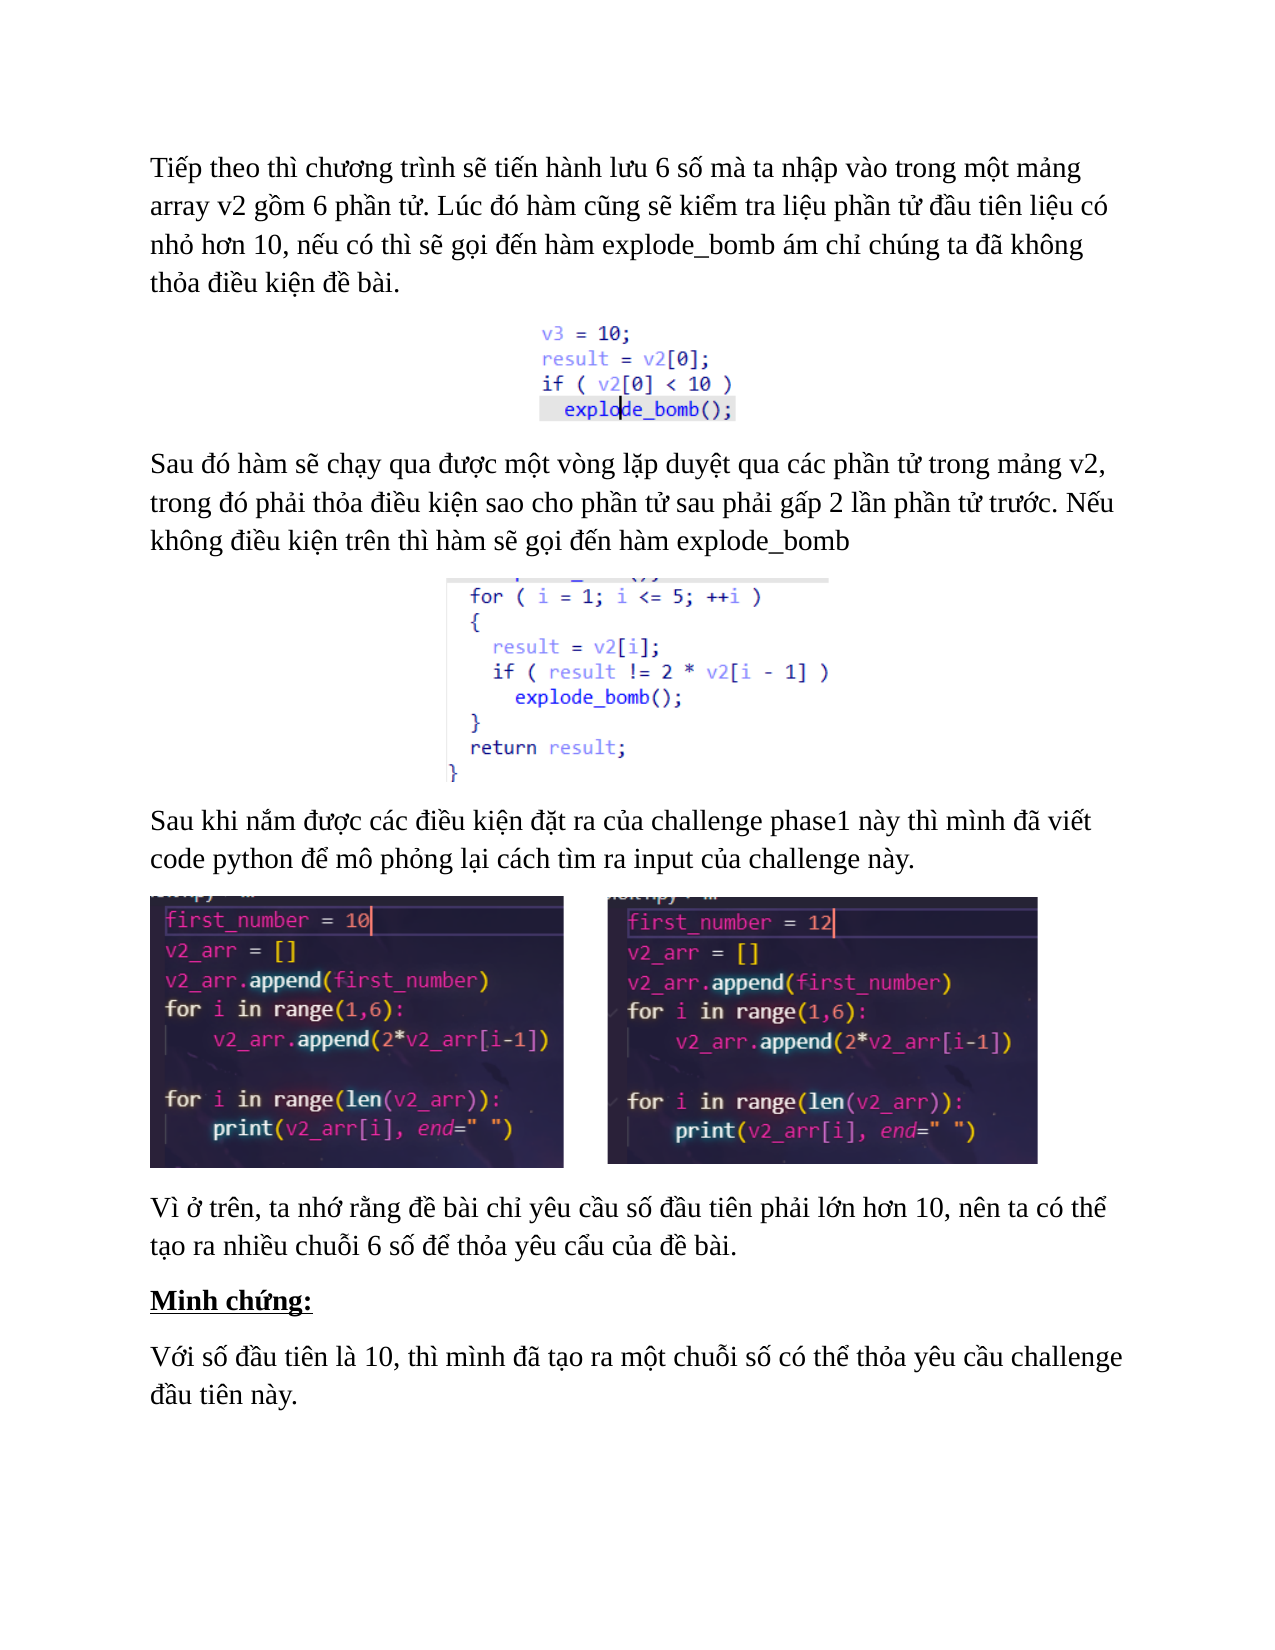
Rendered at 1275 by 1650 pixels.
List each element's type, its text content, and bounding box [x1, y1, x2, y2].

text Vì ở trên, ta nhớ rằng đề bài chỉ yêu cầu số đầu tiên phải lớn hơn 10, nên ta có thể tạo ra nhiều chuỗi 6 số để thỏa yêu cẩu của đề bài. [150, 1190, 1125, 1262]
picture [150, 896, 564, 1168]
text Minh chứng: [150, 1283, 1125, 1317]
picture [446, 578, 829, 782]
text Sau đó hàm sẽ chạy qua được một vòng lặp duyệt qua các phần tử trong mảng v2, trong đó phải thỏa điều kiện sao cho phần tử sau phải gấp 2 lần phần tử trước. Nếu không điều kiện trên thì hàm sẽ gọi đến hàm explode_bomb [150, 446, 1125, 557]
text Tiếp theo thì chương trình sẽ tiến hành lưu 6 số mà ta nhập vào trong một mảng array v2 gồm 6 phần tử. Lúc đó hàm cũng sẽ kiểm tra liệu phần tử đầu tiên liệu có nhỏ hơn 10, nếu có thì sẽ gọi đến hàm explode_bomb ám chỉ chúng ta đã không thỏa điều kiện đề bài. [150, 150, 1125, 299]
text Với số đầu tiên là 10, thì mình đã tạo ra một chuỗi số có thể thỏa yêu cầu challenge đầu tiên này. [150, 1339, 1125, 1411]
picture [539, 320, 736, 425]
picture [606, 897, 1038, 1163]
text Sau khi nắm được các điều kiện đặt ra của challenge phase1 này thì mình đã viết code python để mô phỏng lại cách tìm ra input của challenge này. [150, 803, 1125, 875]
